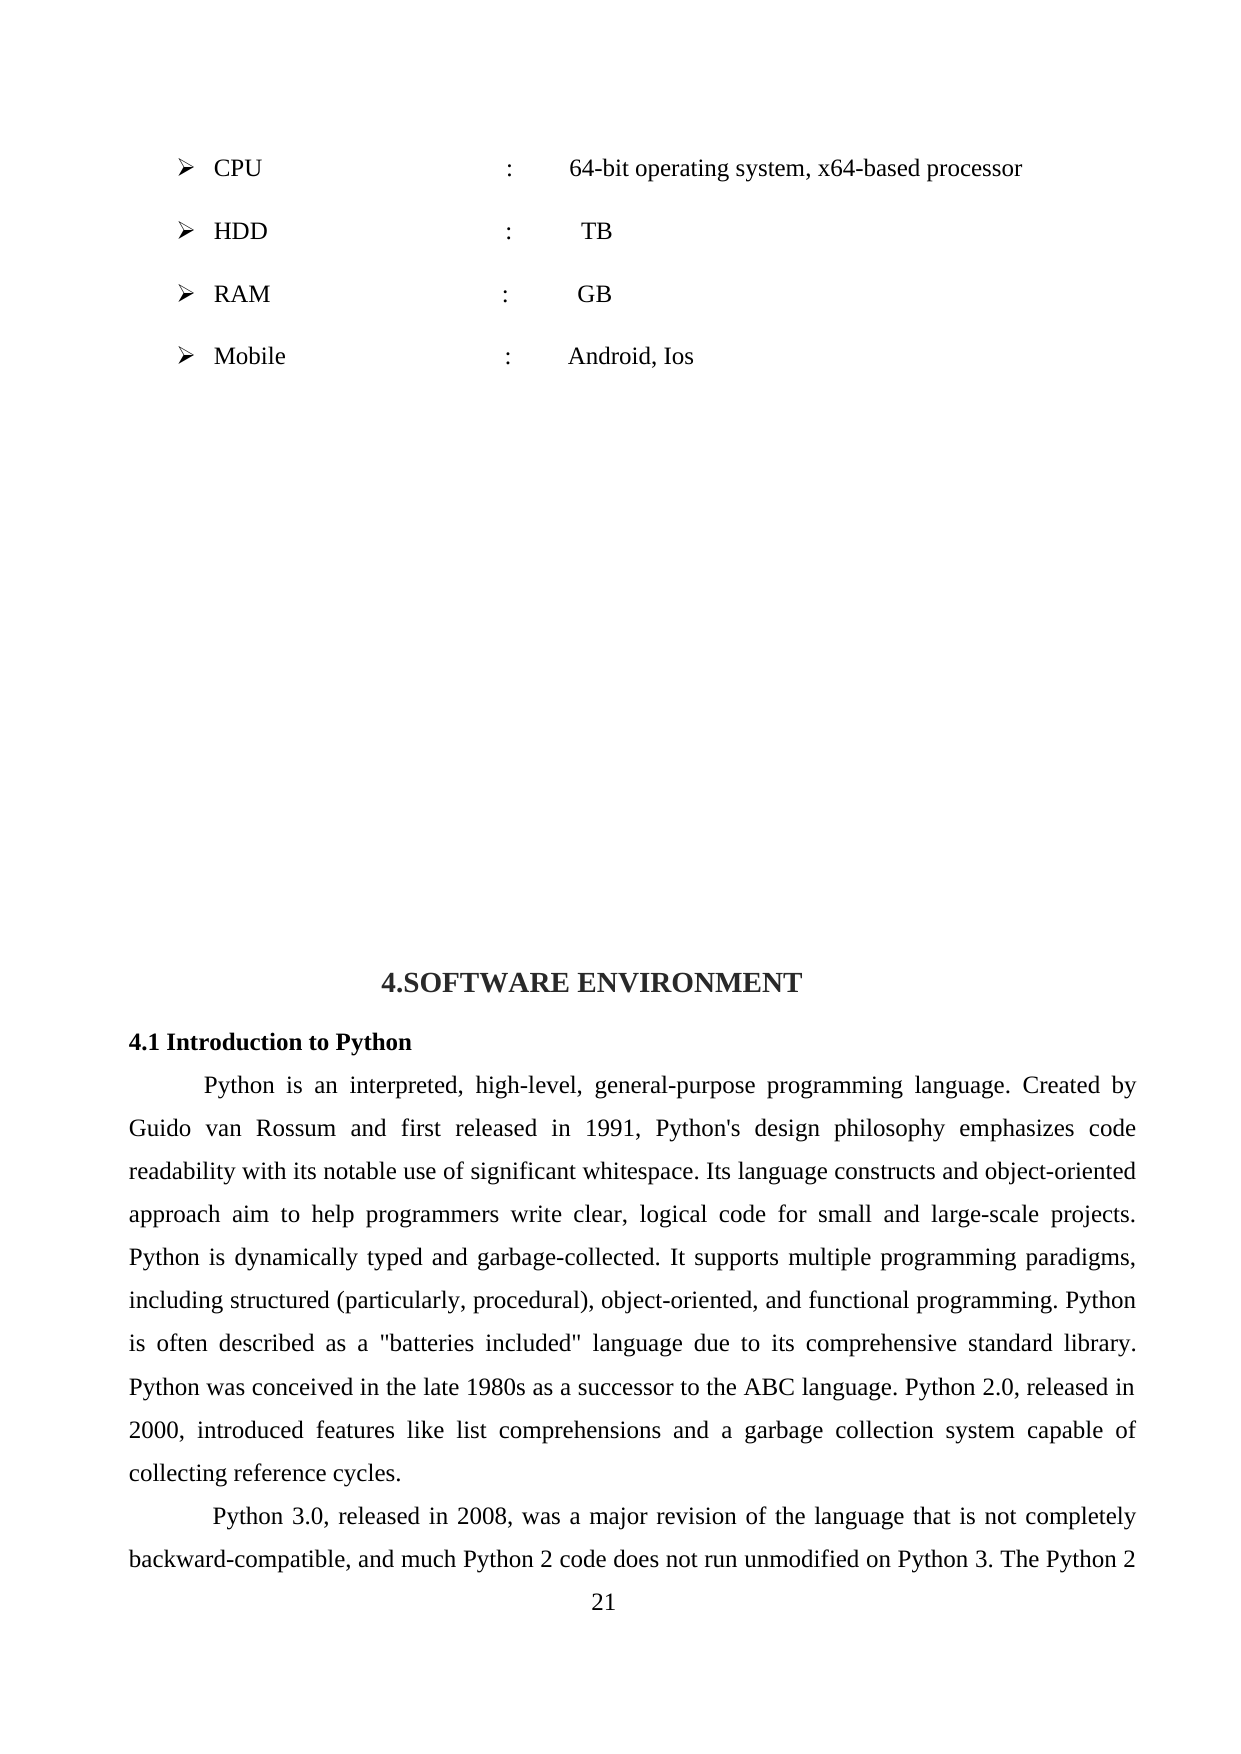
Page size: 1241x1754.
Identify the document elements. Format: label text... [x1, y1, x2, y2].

text 4.SOFTWARE ENVIRONMENT [141, 958, 1090, 1002]
text 4.1 Introduction to Python [129, 1027, 1137, 1055]
list RAM : GB [176, 267, 1137, 311]
text Python is an interpreted, high-level, general-purpose programming language. Created by Guido van Rossum and first released in 1991, Python's design philosophy emphasizes code readability with its notable use of significant whitespace. Its language constructs and object-oriented approach aim to help programmers write clear, logical code for small and large-scale projects. Python is dynamically typed and garbage-collected. It supports multiple programming paradigms, including structured (particularly, procedural), object-oriented, and functional programming. Python is often described as a "batteries included" language due to its comprehensive standard library. Python was conceived in the late 1980s as a successor to the ABC language. Python 2.0, released in 2000, introduced features like list comprehensions and a garbage collection system capable of collecting reference cycles. [129, 1070, 1137, 1487]
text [129, 1501, 1137, 1573]
list HDD : TB [176, 204, 1137, 248]
list CPU : 64-bit operating system, x64-based processor [176, 142, 1137, 185]
list Mobile : Android, Ios [176, 330, 1137, 373]
